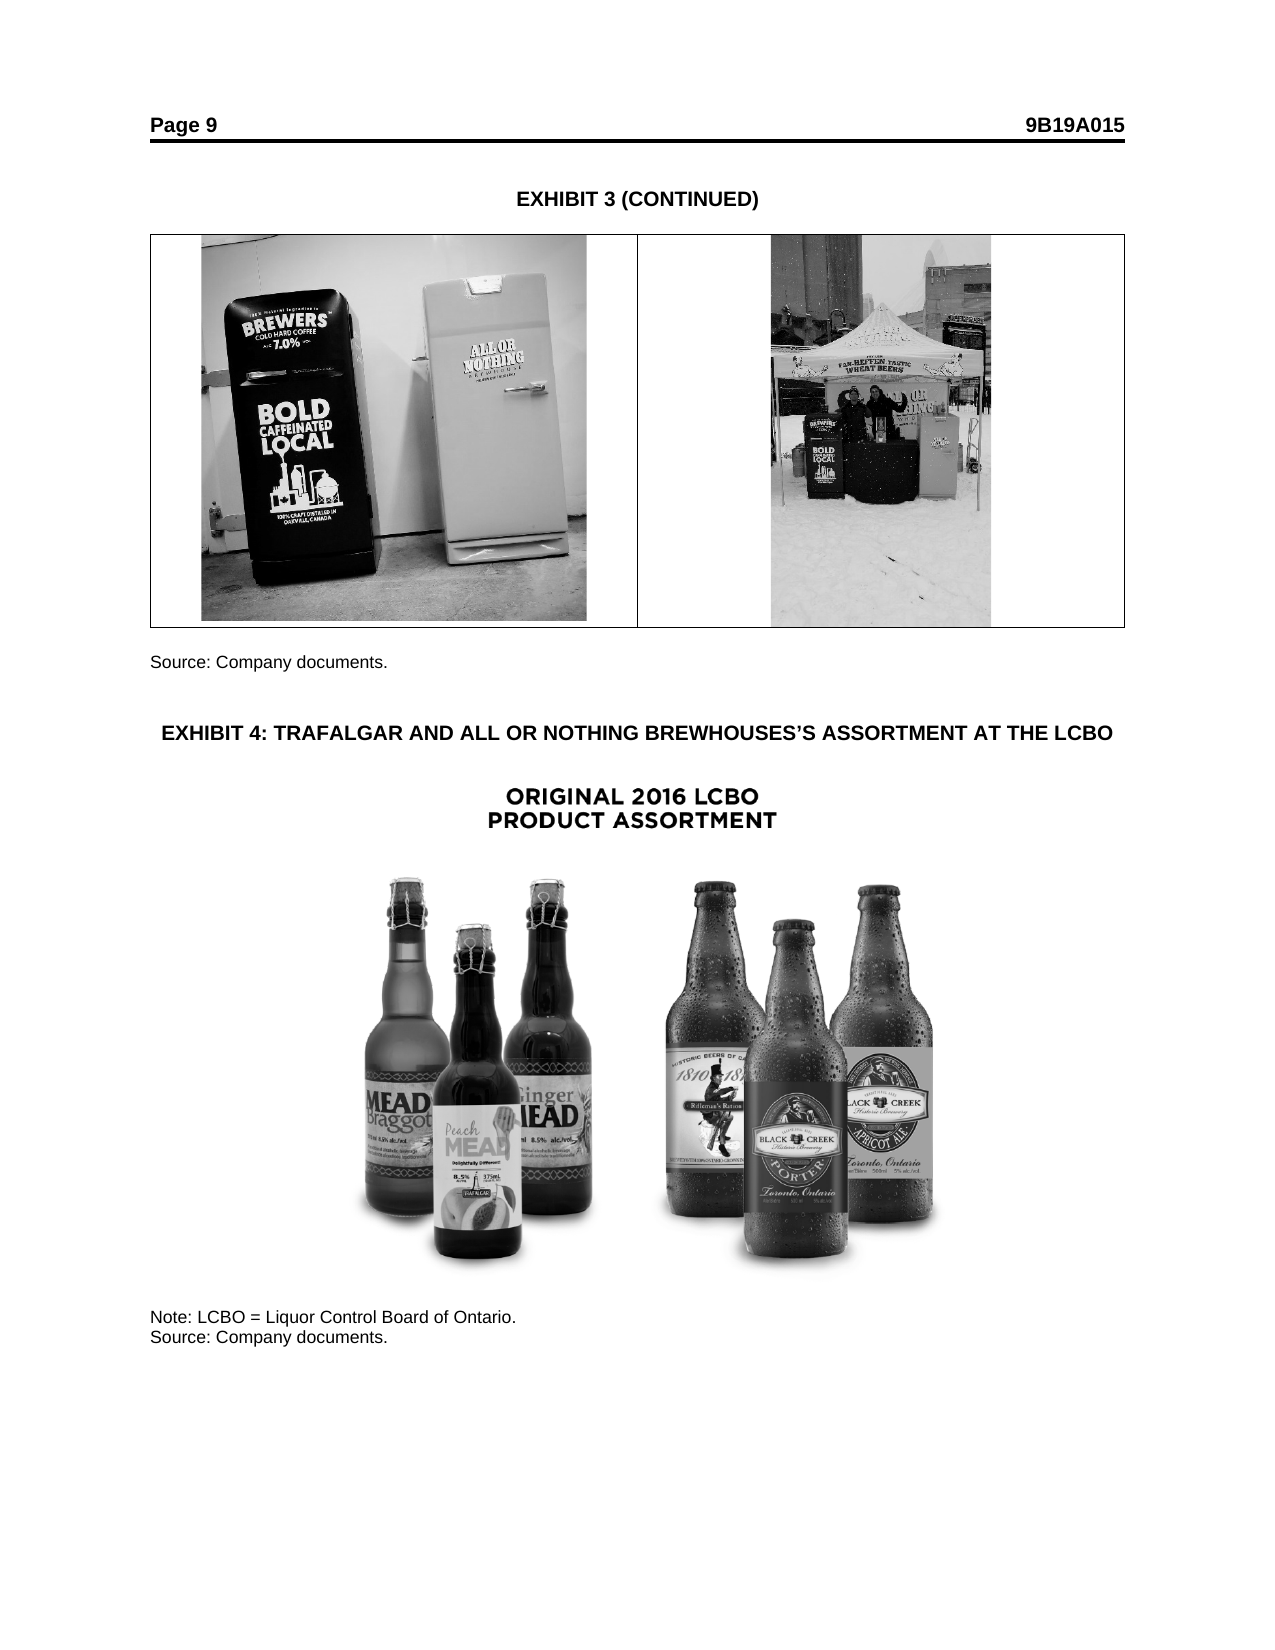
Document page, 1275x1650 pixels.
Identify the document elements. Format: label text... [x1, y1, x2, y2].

table_header [638, 235, 770, 627]
text Source: Company documents. [150, 1327, 1125, 1348]
subtitle Exhibit 4: Trafalgar and All or Nothing brewhouses’s Assortment at the LCBO [150, 720, 1125, 744]
table_header [151, 235, 637, 627]
text Source: Company documents. [150, 652, 1125, 672]
text Note: LCBO = Liquor Control Board of Ontario. [150, 1307, 1125, 1327]
subtitle Exhibit 3 (continued) [150, 186, 1125, 210]
table_header [992, 235, 1124, 627]
